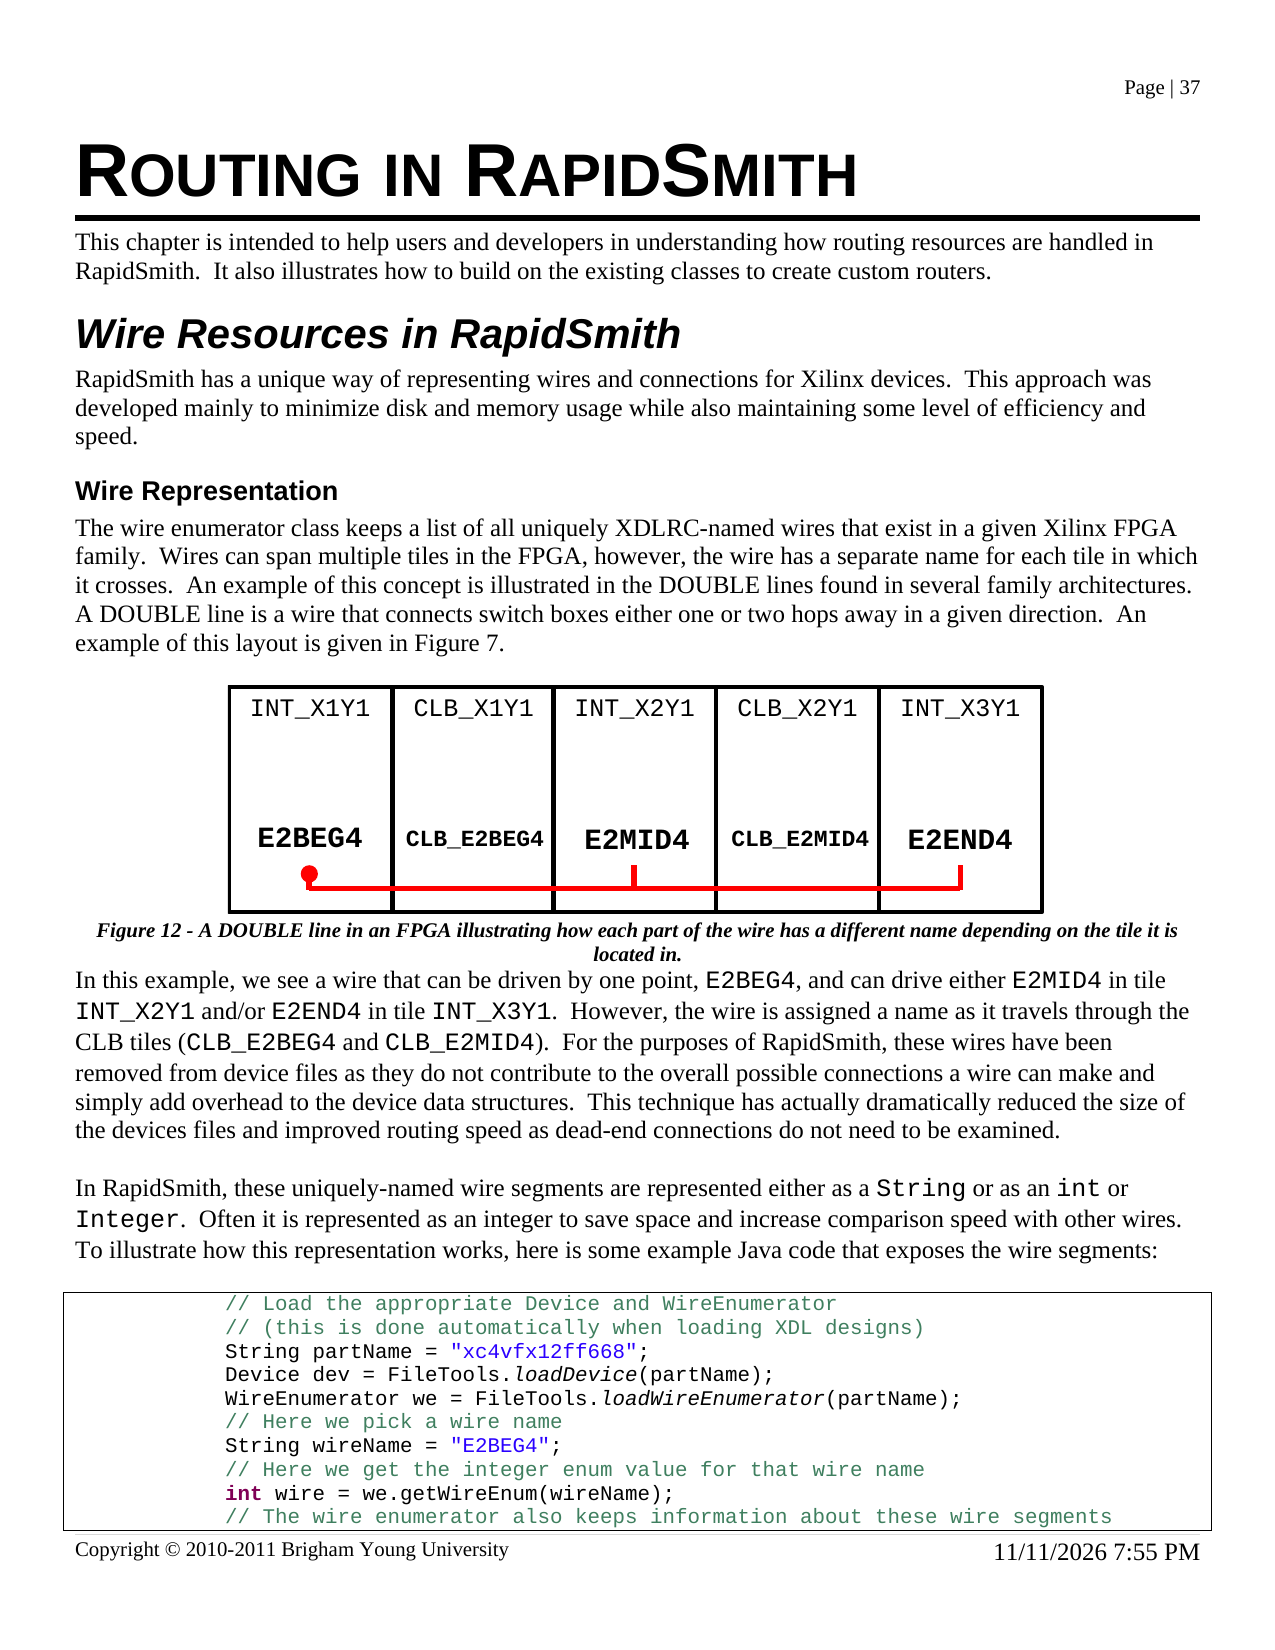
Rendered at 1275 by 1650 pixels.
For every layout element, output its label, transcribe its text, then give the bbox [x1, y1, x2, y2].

text This chapter is intended to help users and developers in understanding how routing resources are handled in RapidSmith. It also illustrates how to build on the existing classes to create custom routers. [75, 227, 1200, 285]
subtitle Routing in RapidSmith [75, 126, 1200, 215]
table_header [64, 1293, 1211, 1530]
text In RapidSmith, these uniquely-named wire segments are represented either as a String or as an int or Integer. Often it is represented as an integer to save space and increase comparison speed with other wires. To illustrate how this representation works, here is some example Java code that exposes the wire segments: [75, 1173, 1200, 1263]
text The wire enumerator class keeps a list of all uniquely XDLRC-named wires that exist in a given Xilinx FPGA family. Wires can span multiple tiles in the FPGA, however, the wire has a separate name for each tile in which it crosses. An example of this concept is illustrated in the DOUBLE lines found in several family architectures. A DOUBLE line is a wire that connects switch boxes either one or two hops away in a given direction. An example of this layout is given in Figure 7. [75, 513, 1200, 656]
subtitle Wire Representation [75, 475, 1200, 506]
text RapidSmith has a unique way of representing wires and connections for Xilinx devices. This approach was developed mainly to minimize disk and memory usage while also maintaining some level of efficiency and speed. [75, 364, 1200, 450]
subtitle Wire Resources in RapidSmith [75, 310, 1200, 358]
text In this example, we see a wire that can be driven by one point, E2BEG4, and can drive either E2MID4 in tile INT_X2Y1 and/or E2END4 in tile INT_X3Y1. However, the wire is assigned a name as it travels through the CLB tiles (CLB_E2BEG4 and CLB_E2MID4). For the purposes of RapidSmith, these wires have been removed from device files as they do not contribute to the overall possible connections a wire can make and simply add overhead to the device data structures. This technique has actually dramatically reduced the size of the devices files and improved routing speed as dead-end connections do not need to be examined. [75, 966, 1200, 1144]
